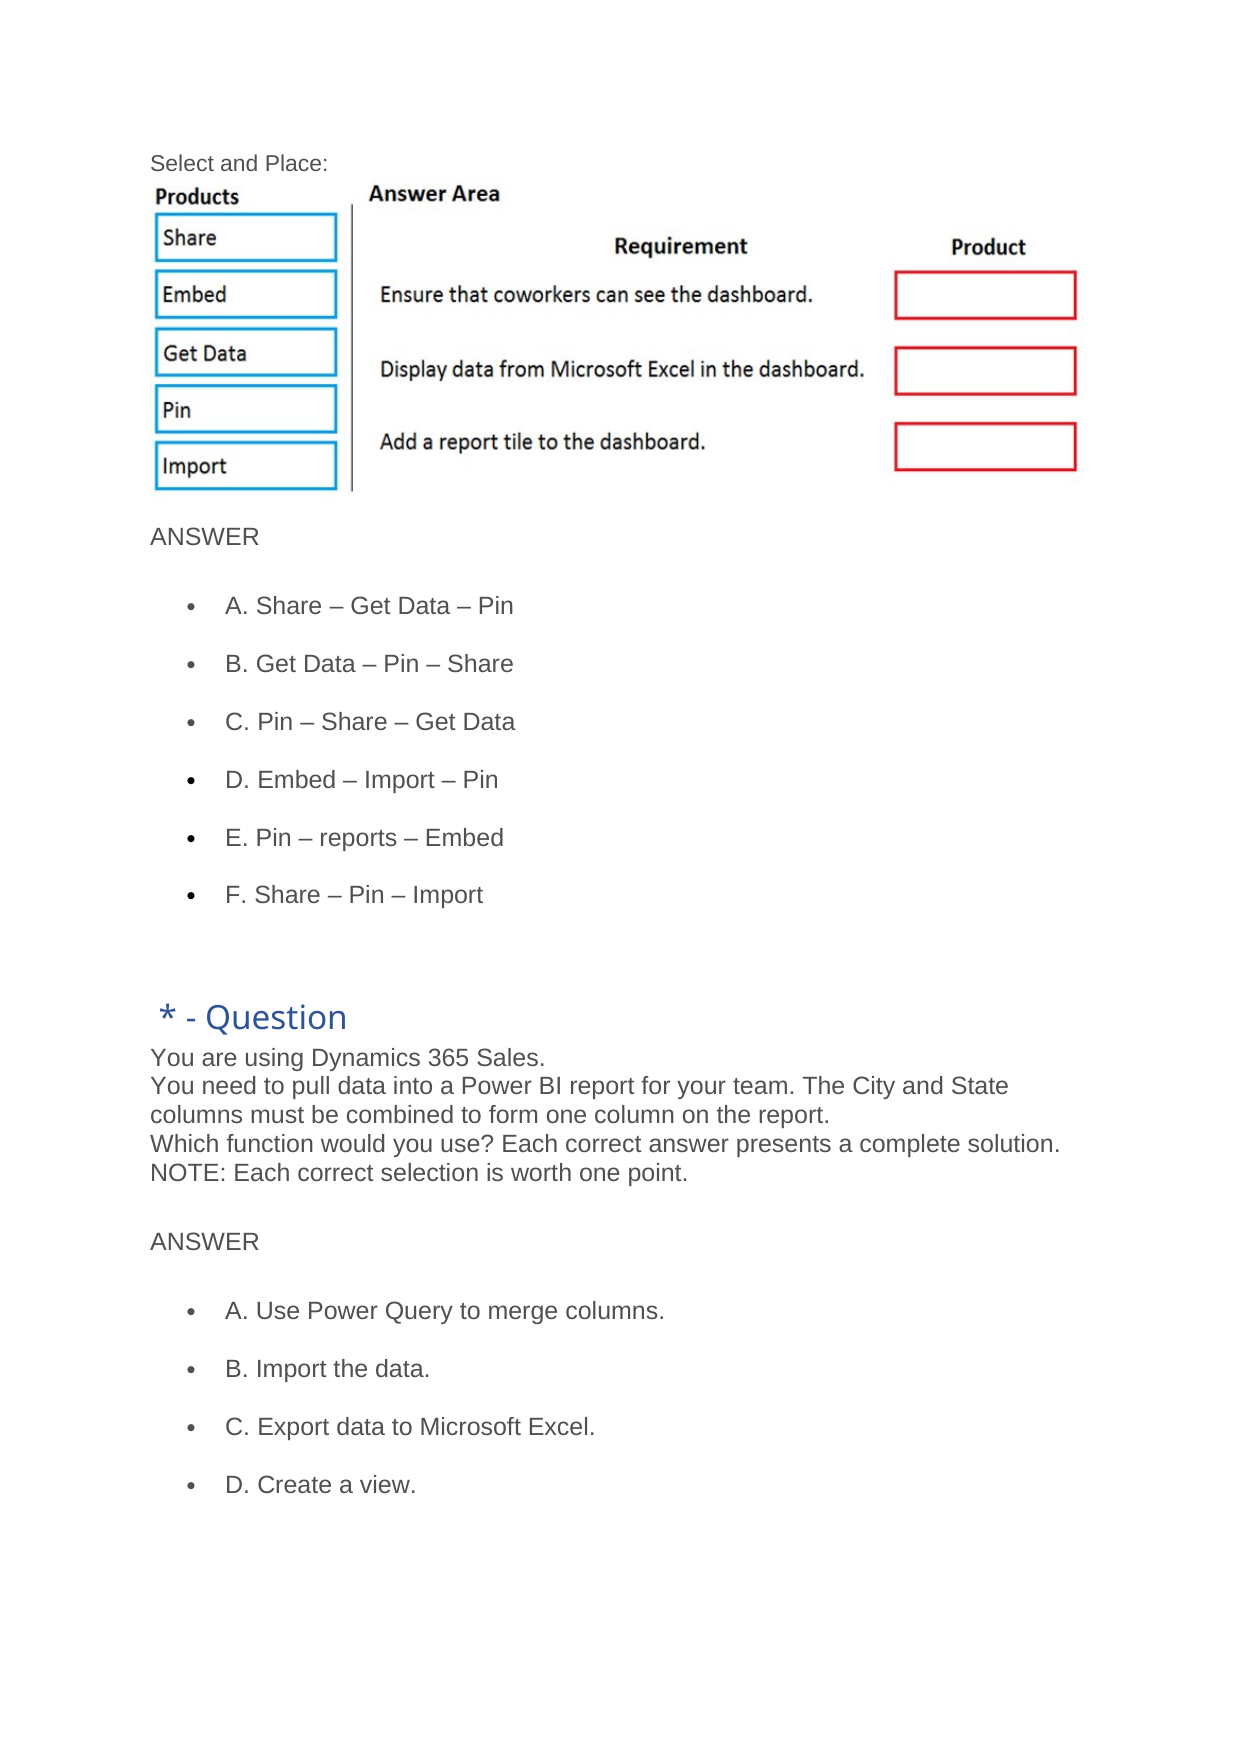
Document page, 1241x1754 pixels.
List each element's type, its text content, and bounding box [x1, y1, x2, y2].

list A. Share – Get Data – Pin [187, 591, 1090, 620]
list C. Pin – Share – Get Data [187, 707, 1090, 736]
list C. Export data to Microsoft Excel. [187, 1412, 1090, 1441]
text ANSWER [150, 1227, 1090, 1256]
list D. Create a view. [187, 1470, 1090, 1499]
list F. Share – Pin – Import [187, 881, 1090, 909]
text ANSWER [150, 522, 1090, 550]
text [150, 150, 1090, 178]
text You are using Dynamics 365 Sales. You need to pull data into a Power BI report for your team. The City and State columns must be combined to form one column on the report. Which function would you use? Each correct answer presents a complete solution. NOTE: Each correct selection is worth one point. [150, 1043, 1090, 1186]
list B. Get Data – Pin – Share [187, 649, 1090, 678]
subtitle * - Question [150, 994, 1090, 1039]
picture [150, 178, 1091, 503]
list D. Embed – Import – Pin [187, 765, 1090, 793]
list E. Pin – reports – Embed [187, 823, 1090, 851]
list B. Import the data. [187, 1354, 1090, 1383]
list A. Use Power Query to merge columns. [187, 1296, 1090, 1325]
